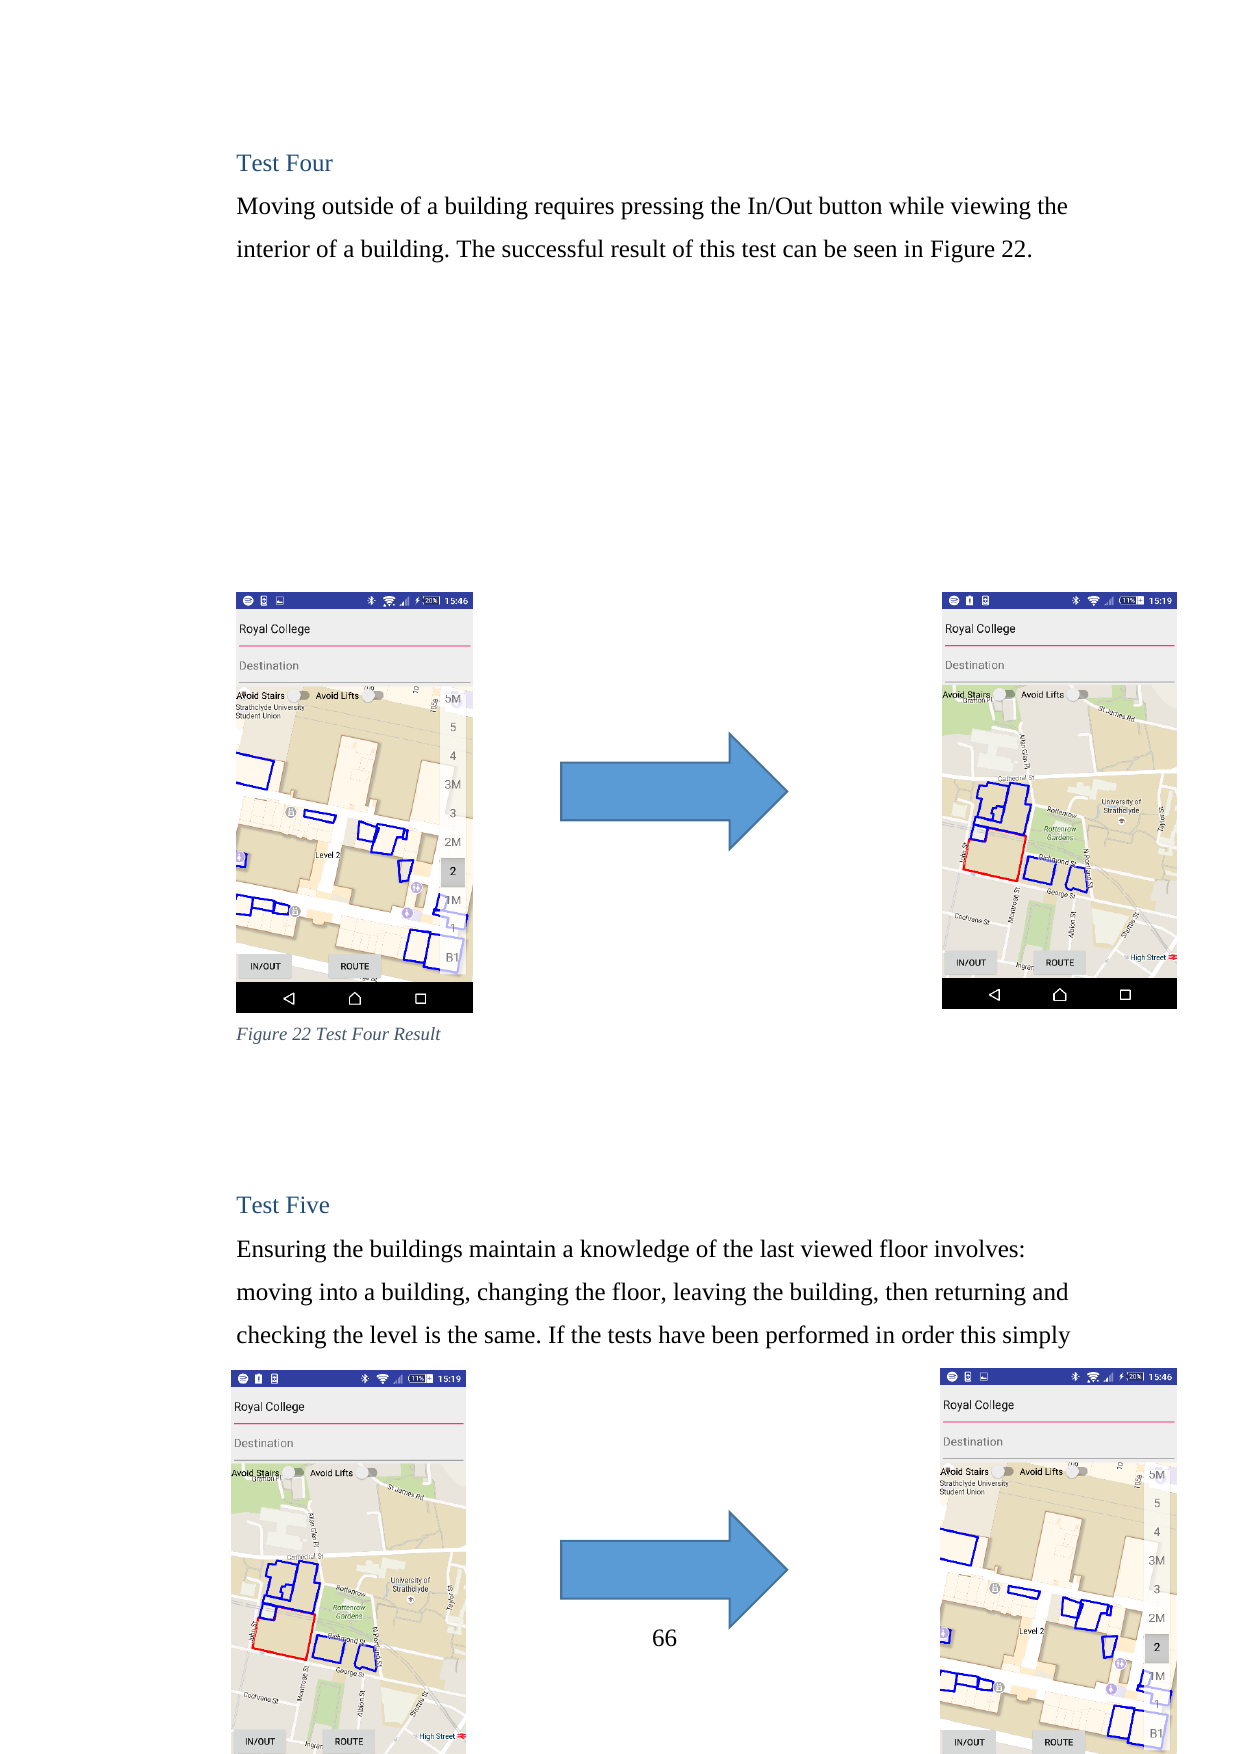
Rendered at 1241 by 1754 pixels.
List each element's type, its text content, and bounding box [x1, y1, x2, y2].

picture [231, 1370, 466, 1754]
picture [236, 592, 473, 1013]
picture [940, 1368, 1177, 1754]
subtitle Test Four [236, 148, 1092, 176]
text Moving outside of a building requires pressing the In/Out button while viewing the interior of a building. The successful result of this test can be seen in Figure 22. [236, 191, 1092, 263]
subtitle Test Five [236, 1191, 1092, 1219]
picture [942, 592, 1177, 1009]
